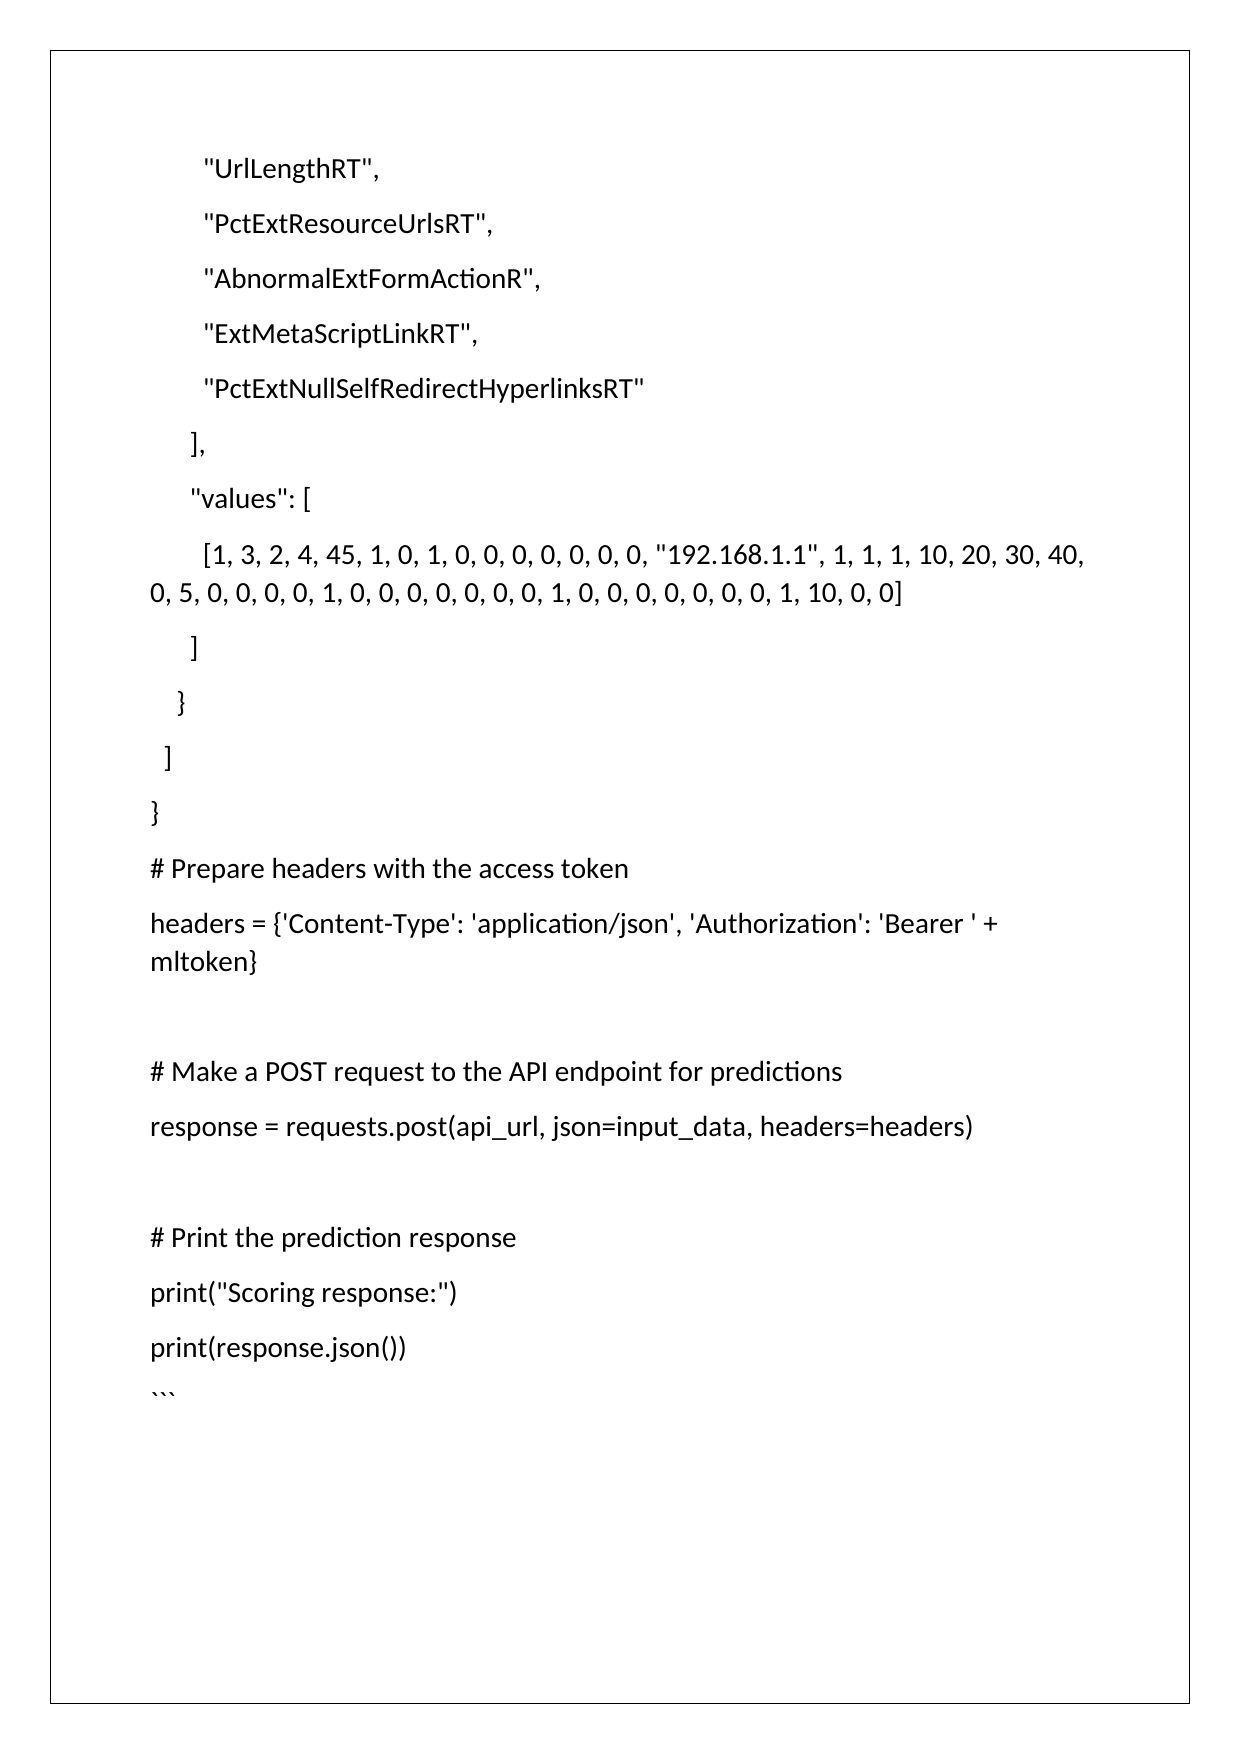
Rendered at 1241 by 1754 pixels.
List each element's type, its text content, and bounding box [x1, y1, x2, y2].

text } [150, 684, 1090, 720]
text ] [150, 629, 1090, 665]
text headers = {'Content-Type': 'application/json', 'Authorization': 'Bearer ' + mltoken} [150, 905, 1090, 979]
text [1, 3, 2, 4, 45, 1, 0, 1, 0, 0, 0, 0, 0, 0, 0, "192.168.1.1", 1, 1, 1, 10, 20, 30, 40, 0, 5, 0, 0, 0, 0, 1, 0, 0, 0, 0, 0, 0, 0, 1, 0, 0, 0, 0, 0, 0, 0, 1, 10, 0, 0] [150, 536, 1090, 610]
text # Prepare headers with the access token [150, 850, 1090, 885]
text print("Scoring response:") [150, 1274, 1090, 1309]
text "PctExtNullSelfRedirectHyperlinksRT" [150, 370, 1090, 406]
text "AbnormalExtFormActionR", [150, 260, 1090, 296]
text "PctExtResourceUrlsRT", [150, 205, 1090, 241]
text response = requests.post(api_url, json=input_data, headers=headers) [150, 1108, 1090, 1144]
text # Make a POST request to the API endpoint for predictions [150, 1053, 1090, 1089]
text "values": [ [150, 481, 1090, 516]
text } [150, 794, 1090, 830]
text ] [150, 739, 1090, 775]
text "UrlLengthRT", [150, 150, 1090, 186]
text ], [150, 426, 1090, 461]
text # Print the prediction response [150, 1219, 1090, 1254]
text print(response.json()) [150, 1329, 1090, 1364]
text ``` [150, 1384, 1090, 1420]
text "ExtMetaScriptLinkRT", [150, 315, 1090, 351]
